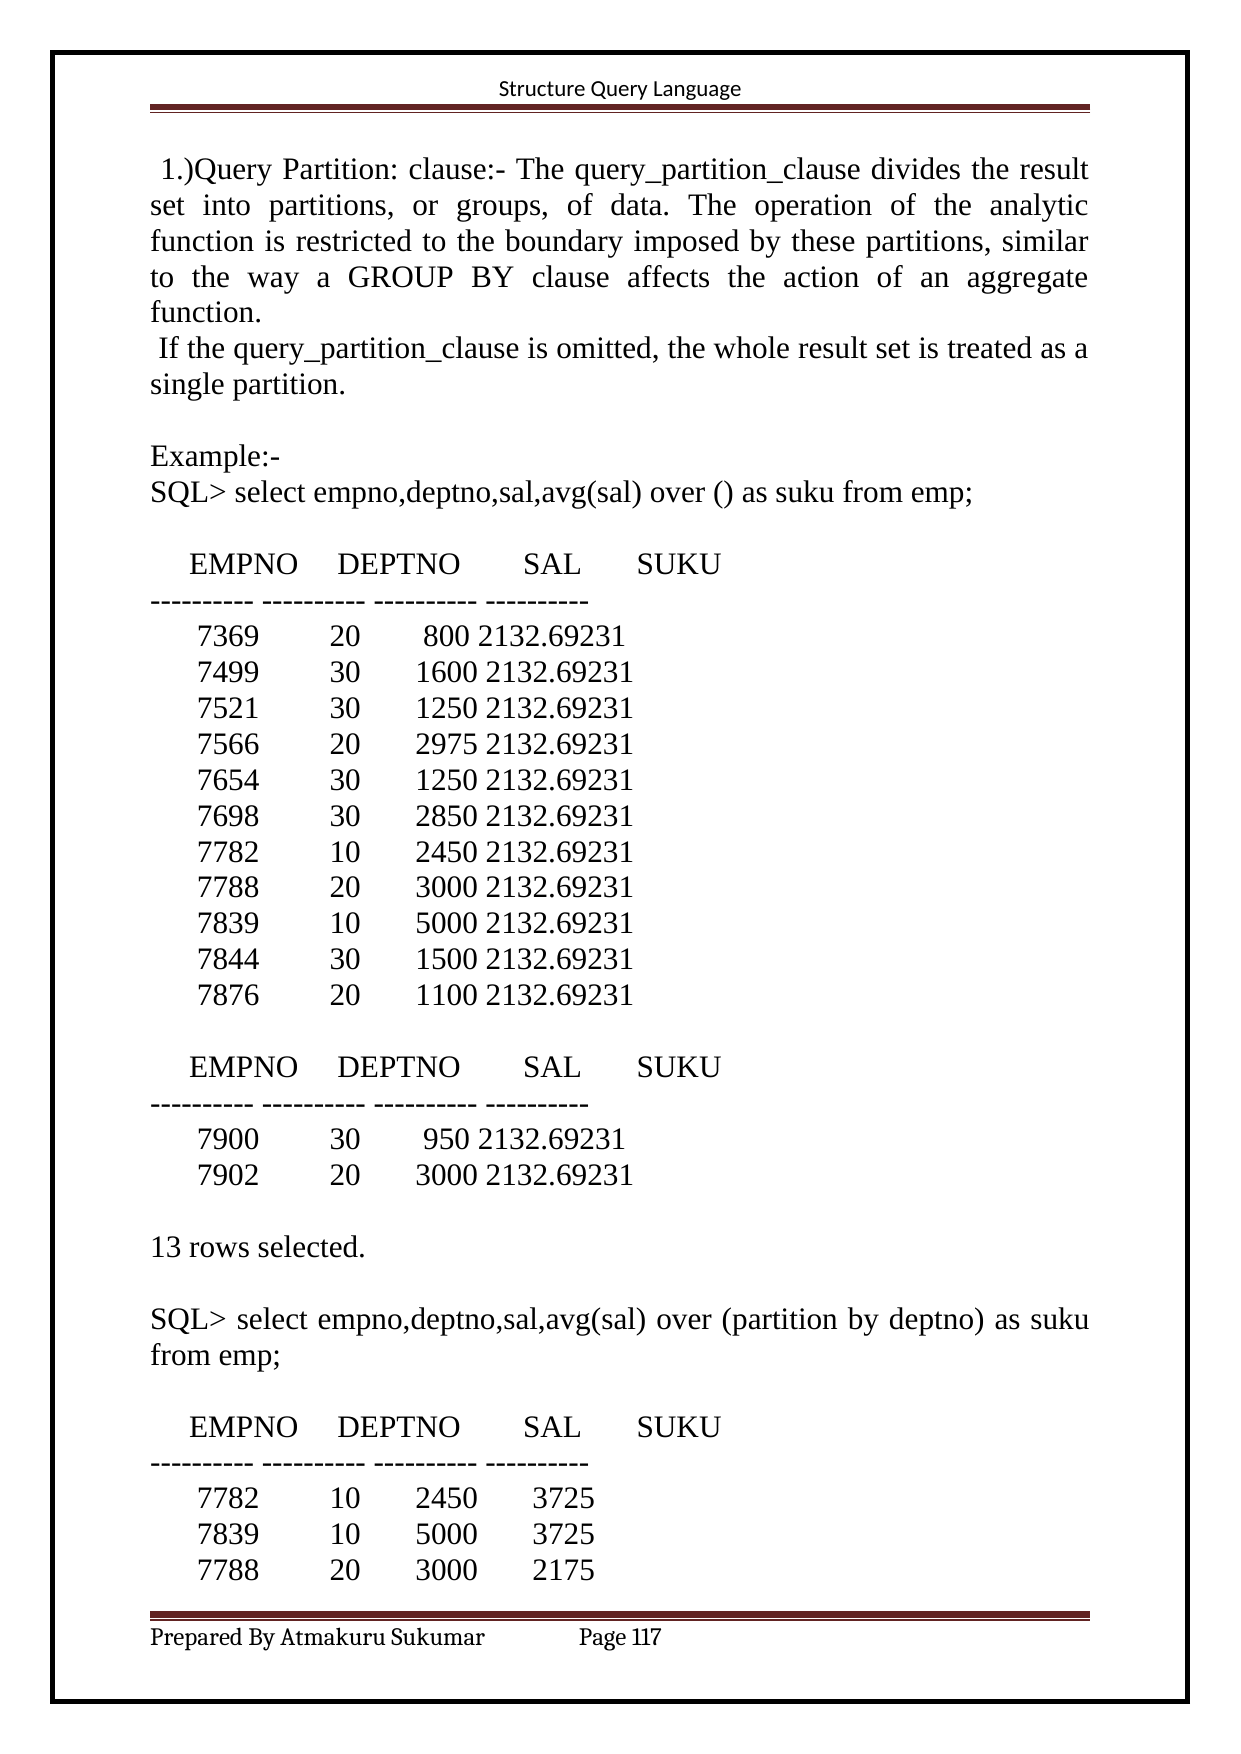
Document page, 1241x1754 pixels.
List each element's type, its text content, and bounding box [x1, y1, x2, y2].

text 7499 30 1600 2132.69231 [150, 653, 1090, 689]
text EMPNO DEPTNO SAL SUKU [150, 1048, 1090, 1084]
text ---------- ---------- ---------- ---------- [150, 581, 1090, 617]
text 7788 20 3000 2132.69231 [150, 869, 1090, 905]
text 7839 10 5000 2132.69231 [150, 905, 1090, 941]
text If the query_partition_clause is omitted, the whole result set is treated as a single partition. [150, 330, 1090, 402]
text 7839 10 5000 3725 [150, 1516, 1090, 1552]
text 1.)Query Partition: clause:- The query_partition_clause divides the result set into partitions, or groups, of data. The operation of the analytic function is restricted to the boundary imposed by these partitions, similar to the way a GROUP BY clause affects the action of an aggregate function. [150, 150, 1090, 330]
text 7698 30 2850 2132.69231 [150, 797, 1090, 833]
text EMPNO DEPTNO SAL SUKU [150, 1408, 1090, 1444]
text 7902 20 3000 2132.69231 [150, 1156, 1090, 1192]
text SQL> select empno,deptno,sal,avg(sal) over () as suku from emp; [150, 473, 1090, 509]
text 7876 20 1100 2132.69231 [150, 977, 1090, 1012]
text EMPNO DEPTNO SAL SUKU [150, 545, 1090, 581]
text SQL> select empno,deptno,sal,avg(sal) over (partition by deptno) as suku from emp; [150, 1300, 1090, 1372]
text Example:- [150, 437, 1090, 473]
text 7900 30 950 2132.69231 [150, 1120, 1090, 1156]
text 7654 30 1250 2132.69231 [150, 761, 1090, 797]
text 13 rows selected. [150, 1228, 1090, 1264]
text 7521 30 1250 2132.69231 [150, 689, 1090, 725]
text 7566 20 2975 2132.69231 [150, 725, 1090, 761]
text 7782 10 2450 3725 [150, 1480, 1090, 1516]
text 7782 10 2450 2132.69231 [150, 833, 1090, 869]
text 7788 20 3000 2175 [150, 1552, 1090, 1587]
text 7369 20 800 2132.69231 [150, 617, 1090, 653]
text 7844 30 1500 2132.69231 [150, 941, 1090, 977]
text ---------- ---------- ---------- ---------- [150, 1444, 1090, 1480]
text ---------- ---------- ---------- ---------- [150, 1084, 1090, 1120]
